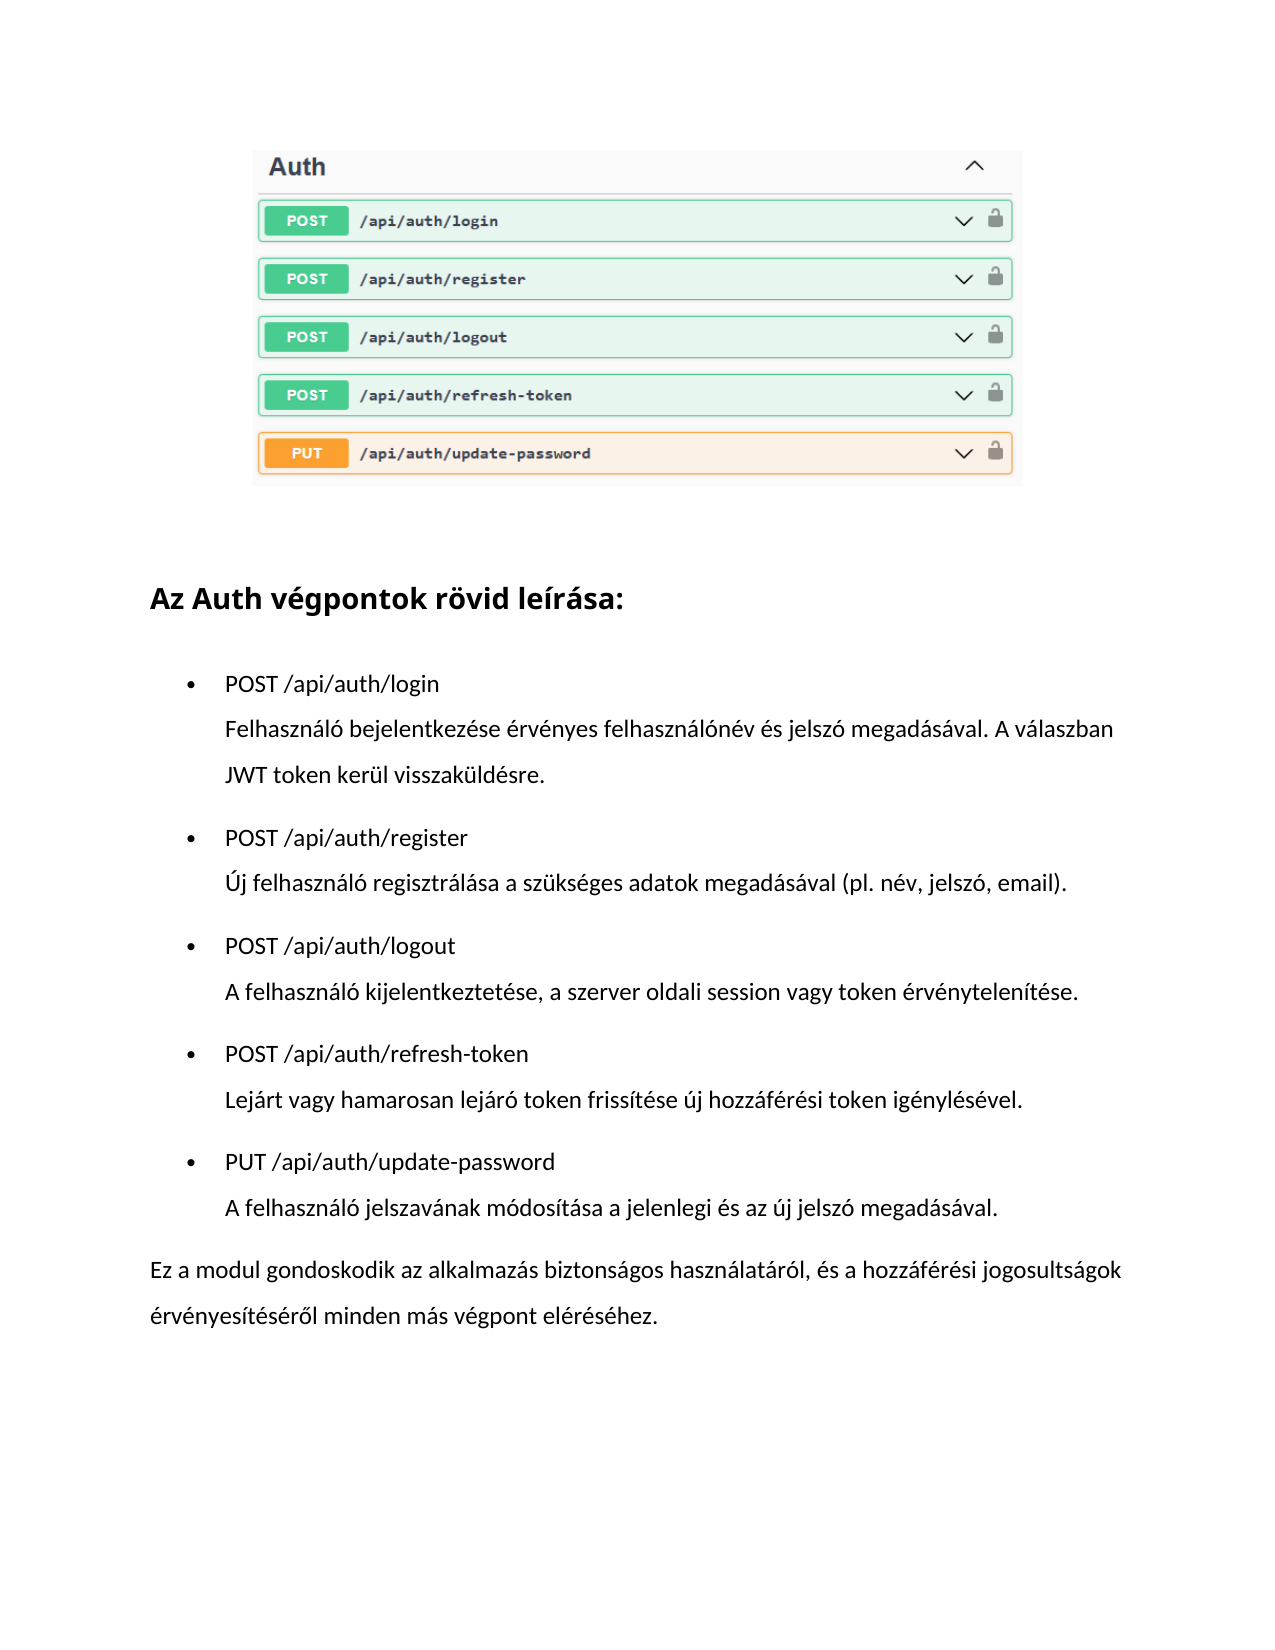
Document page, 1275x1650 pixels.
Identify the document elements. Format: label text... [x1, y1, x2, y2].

list POST /api/auth/logout A felhasználó kijelentkeztetése, a szerver oldali session vagy token érvénytelenítése. [187, 930, 1125, 1006]
text Ez a modul gondoskodik az alkalmazás biztonságos használatáról, és a hozzáférési jogosultságok érvényesítéséről minden más végpont eléréséhez. [150, 1254, 1125, 1331]
list PUT /api/auth/update-password A felhasználó jelszavának módosítása a jelenlegi és az új jelszó megadásával. [187, 1146, 1125, 1222]
list POST /api/auth/login Felhasználó bejelentkezése érvényes felhasználónév és jelszó megadásával. A válaszban JWT token kerül visszaküldésre. [187, 668, 1125, 790]
list POST /api/auth/refresh-token Lejárt vagy hamarosan lejáró token frissítése új hozzáférési token igénylésével. [187, 1038, 1125, 1114]
picture [252, 150, 1023, 486]
list POST /api/auth/register Új felhasználó regisztrálása a szükséges adatok megadásával (pl. név, jelszó, email). [187, 822, 1125, 898]
subtitle Az Auth végpontok rövid leírása: [150, 578, 1125, 618]
